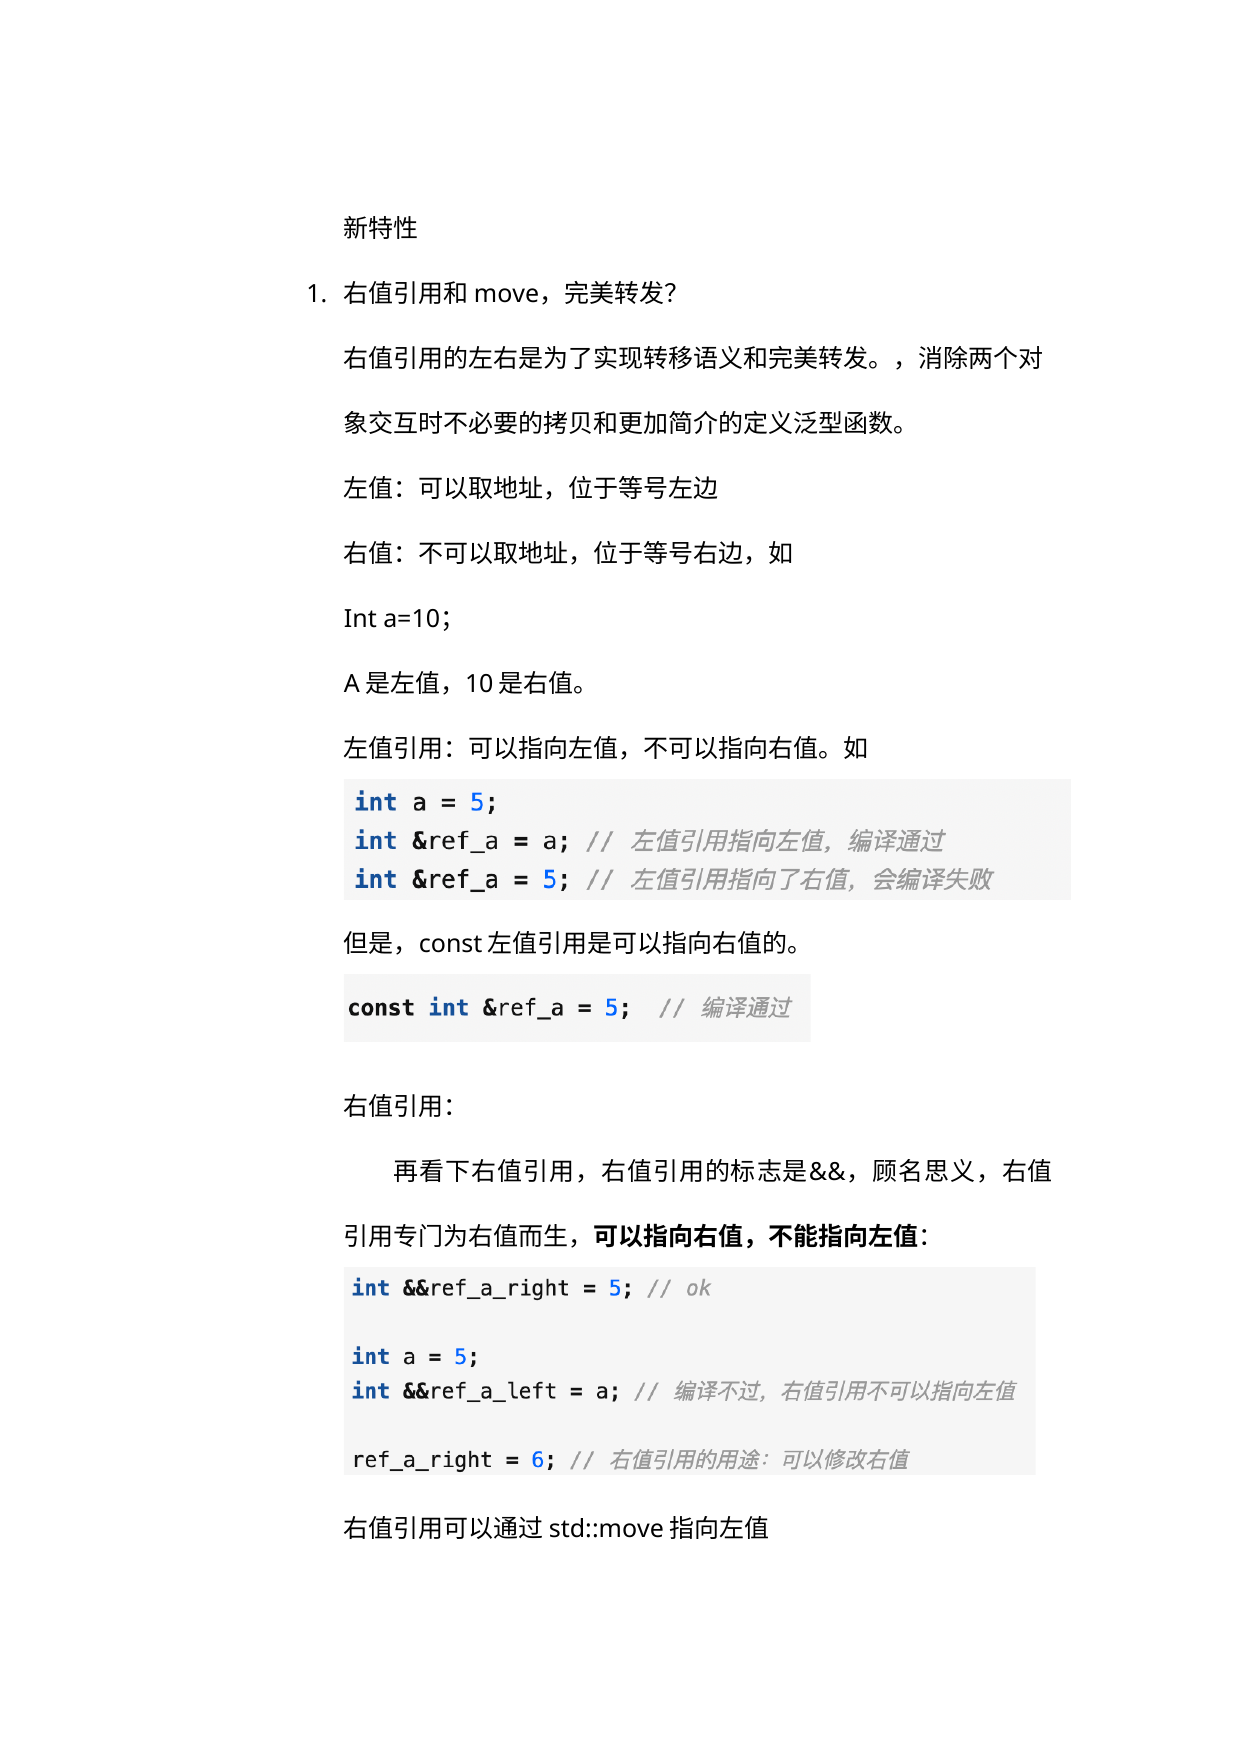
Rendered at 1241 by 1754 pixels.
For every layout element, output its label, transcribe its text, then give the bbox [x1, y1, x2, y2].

list 但是，const左值引用是可以指向右值的。 [344, 909, 1053, 974]
list A是左值，10是右值。 [344, 649, 1053, 714]
picture [343, 974, 811, 1042]
list 左值引用：可以指向左值，不可以指向右值。如 [344, 714, 1053, 779]
list 右值引用和move，完美转发？ [306, 259, 1053, 324]
list 左值：可以取地址，位于等号左边 [344, 454, 1053, 519]
list 再看下右值引用，右值引用的标志是&&，顾名思义，右值引用专门为右值而生，可以指向右值，不能指向左值： [344, 1137, 1053, 1267]
list Int a=10； [344, 584, 1053, 649]
picture [343, 1267, 1036, 1475]
list 右值引用可以通过std::move指向左值 [344, 1494, 1053, 1559]
list 右值引用： [344, 1072, 1053, 1137]
list 右值引用的左右是为了实现转移语义和完美转发。，消除两个对象交互时不必要的拷贝和更加简介的定义泛型函数。 [344, 324, 1053, 454]
list 右值：不可以取地址，位于等号右边，如 [344, 519, 1053, 584]
picture [343, 779, 1071, 900]
list 新特性 [344, 194, 1053, 259]
